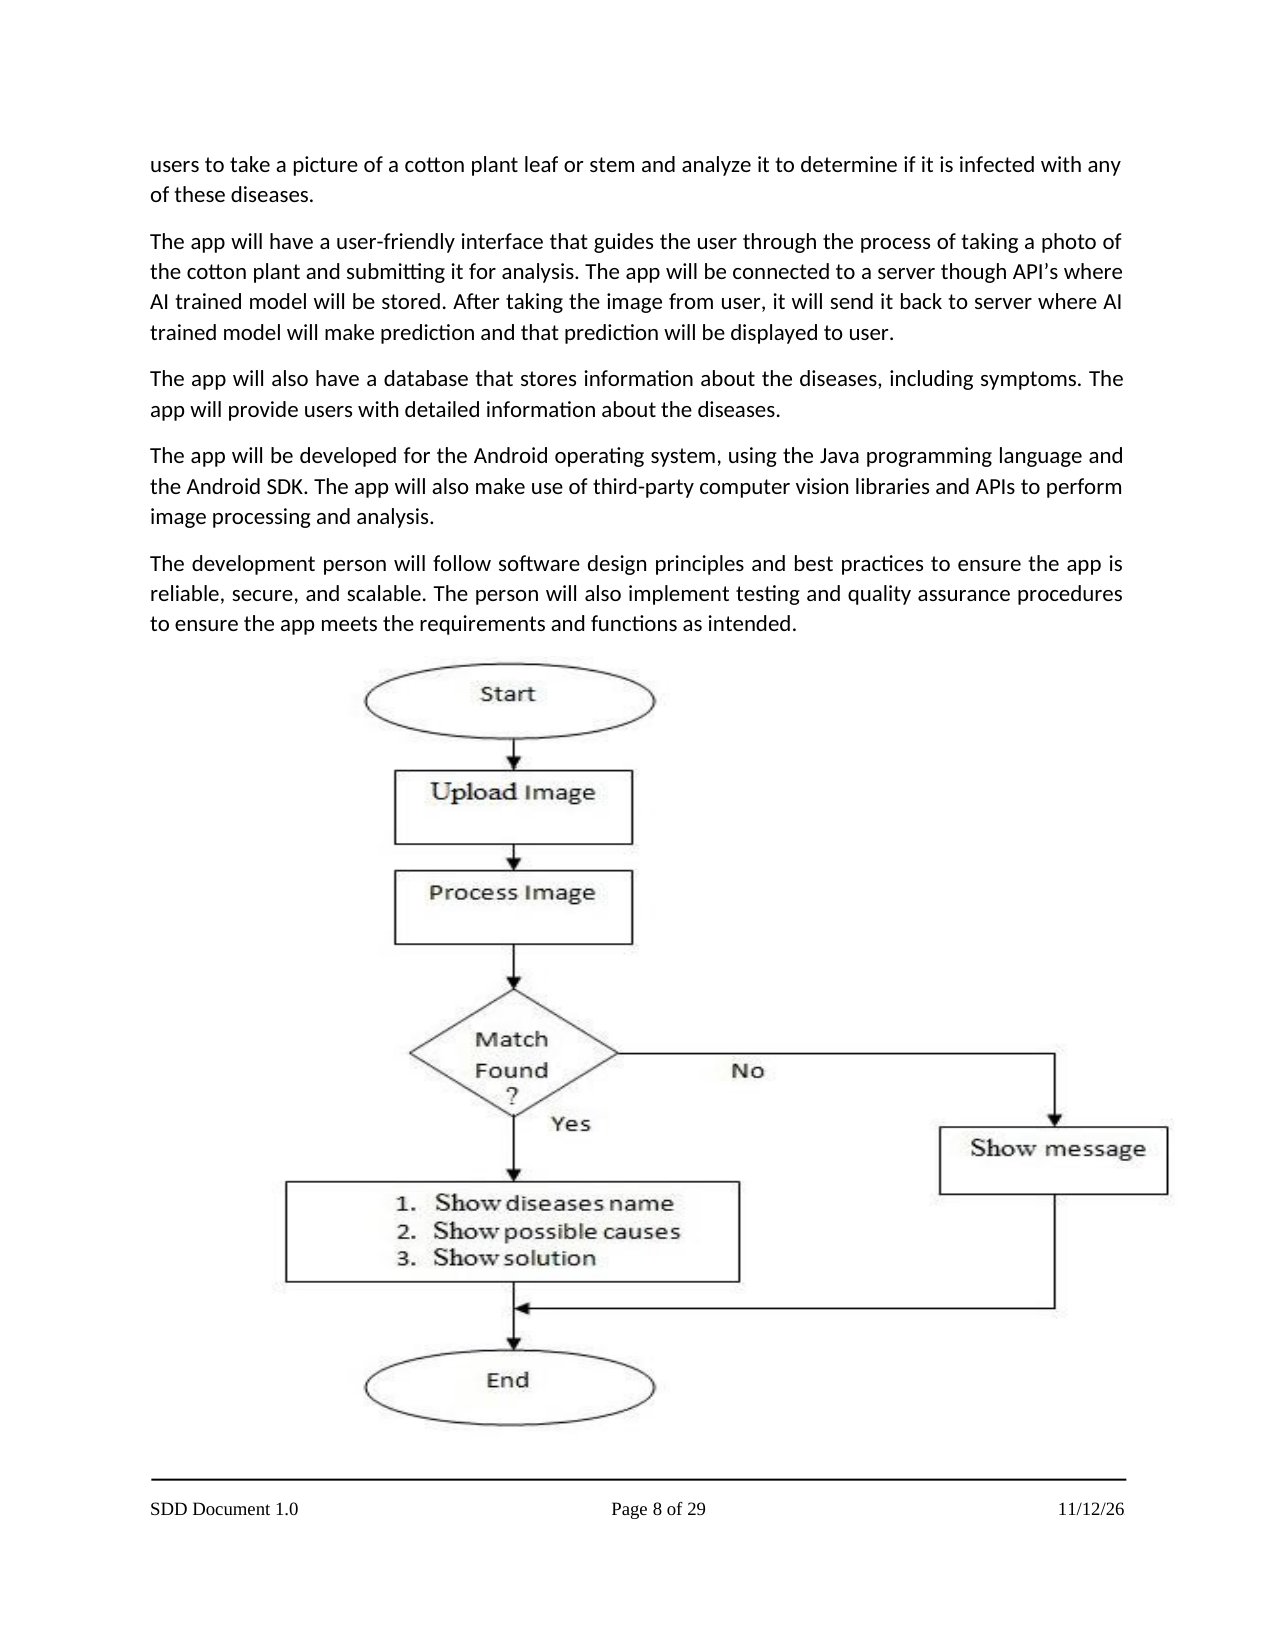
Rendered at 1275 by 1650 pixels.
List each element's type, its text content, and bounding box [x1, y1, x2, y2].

text The app will have a user-friendly interface that guides the user through the process of taking a photo of the cotton plant and submitting it for analysis. The app will be connected to a server though API’s where AI trained model will be stored. After taking the image from user, it will send it back to server where AI trained model will make prediction and that prediction will be displayed to user. [150, 227, 1125, 346]
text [150, 150, 1125, 208]
text The app will be developed for the Android operating system, using the Java programming language and the Android SDK. The app will also make use of third-party computer vision libraries and APIs to perform image processing and analysis. [150, 442, 1125, 530]
text The development person will follow software design principles and best practices to ensure the app is reliable, secure, and scalable. The person will also implement testing and quality assurance procedures to ensure the app meets the requirements and functions as intended. [150, 549, 1125, 637]
text The app will also have a database that stores information about the diseases, including symptoms. The app will provide users with detailed information about the diseases. [150, 364, 1125, 423]
picture [150, 656, 1211, 1458]
